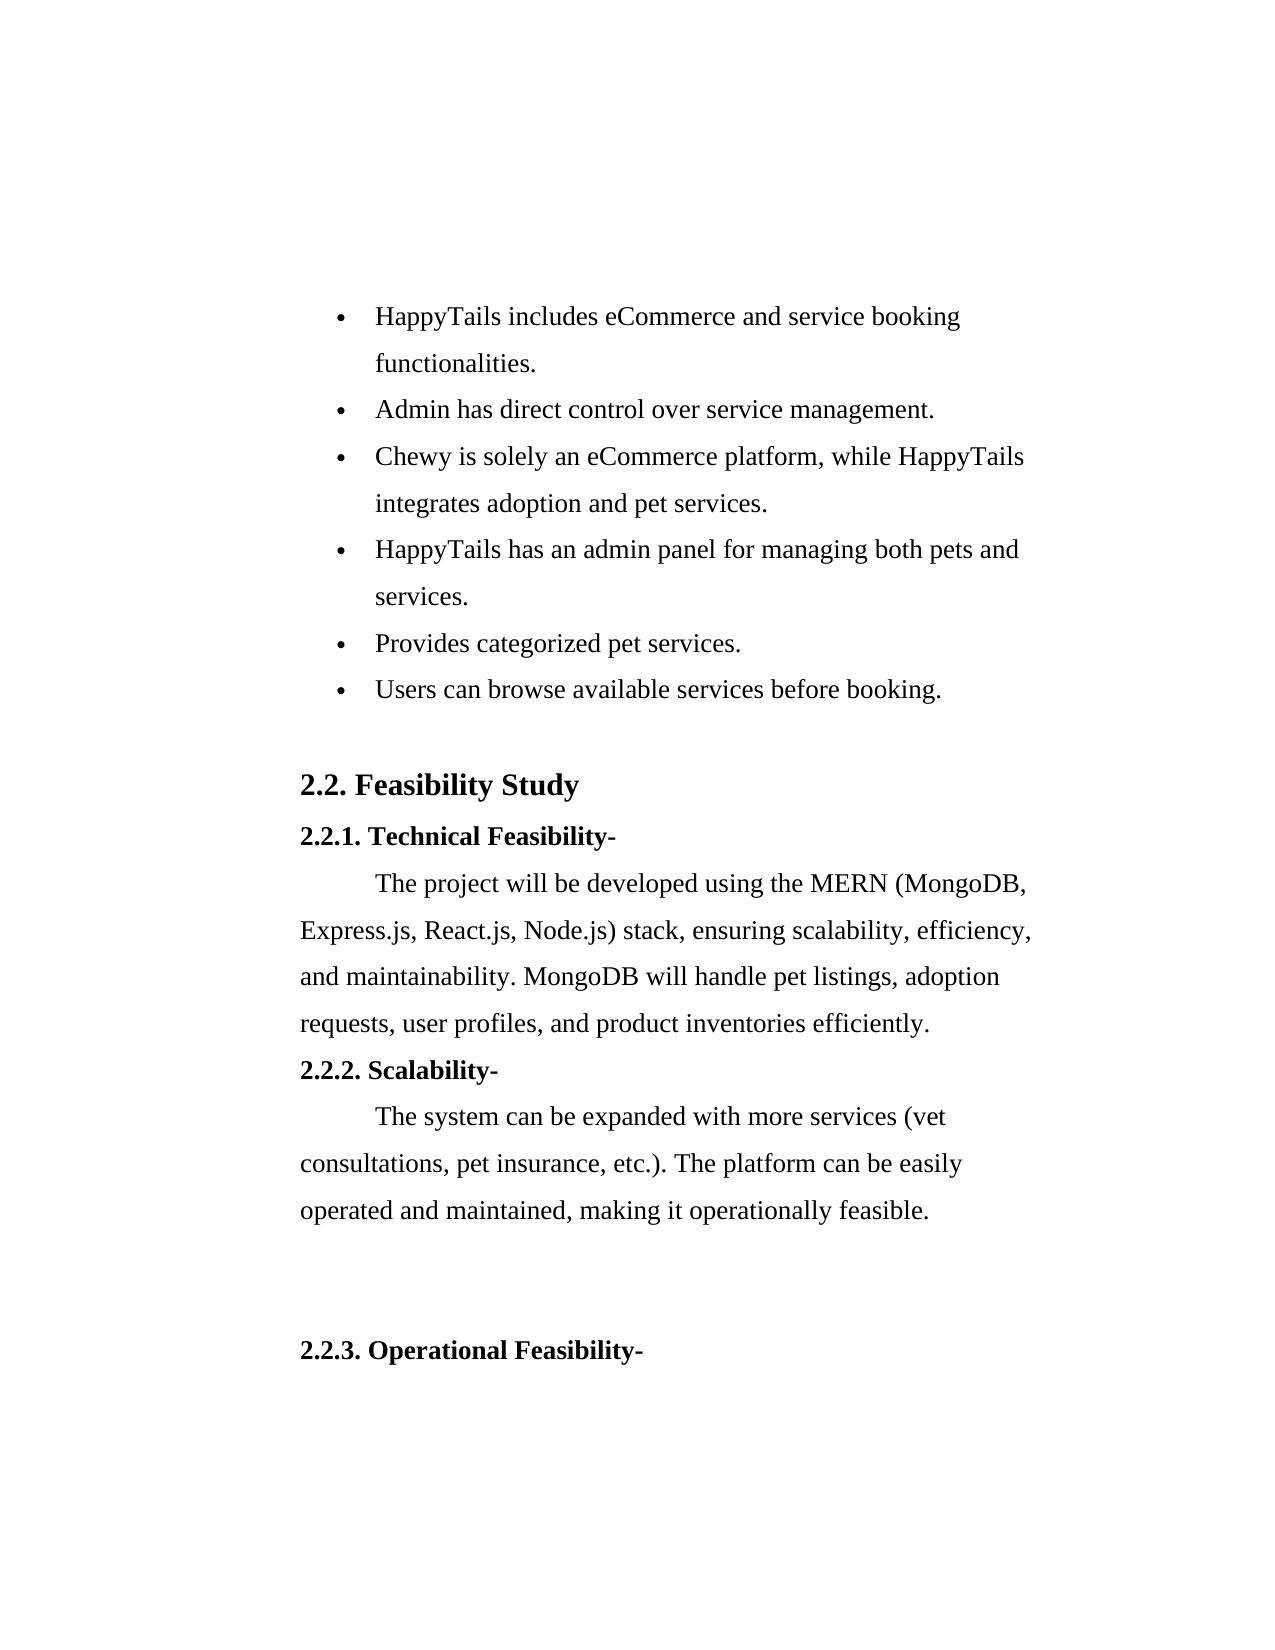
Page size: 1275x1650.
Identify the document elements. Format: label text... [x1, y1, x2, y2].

text 2.2.2. Scalability- [300, 1054, 1050, 1085]
text The project will be developed using the MERN (MongoDB, Express.js, React.js, Node.js) stack, ensuring scalability, efficiency, and maintainability. MongoDB will handle pet listings, adoption requests, user profiles, and product inventories efficiently. [300, 867, 1050, 1038]
text 2.2. Feasibility Study [300, 767, 1050, 803]
list HappyTails has an admin panel for managing both pets and services. [337, 533, 1050, 611]
text The system can be expanded with more services (vet consultations, pet insurance, etc.). The platform can be easily operated and maintained, making it operationally feasible. [300, 1101, 1050, 1225]
list Chewy is solely an eCommerce platform, while HappyTails integrates adoption and pet services. [337, 440, 1050, 518]
text 2.2.3. Operational Feasibility- [300, 1334, 1050, 1365]
list Provides categorized pet services. [337, 627, 1050, 658]
list Admin has direct control over service management. [337, 393, 1050, 424]
list Users can browse available services before booking. [337, 673, 1050, 704]
list HappyTails includes eCommerce and service booking functionalities. [337, 300, 1050, 378]
text 2.2.1. Technical Feasibility- [300, 821, 1050, 852]
